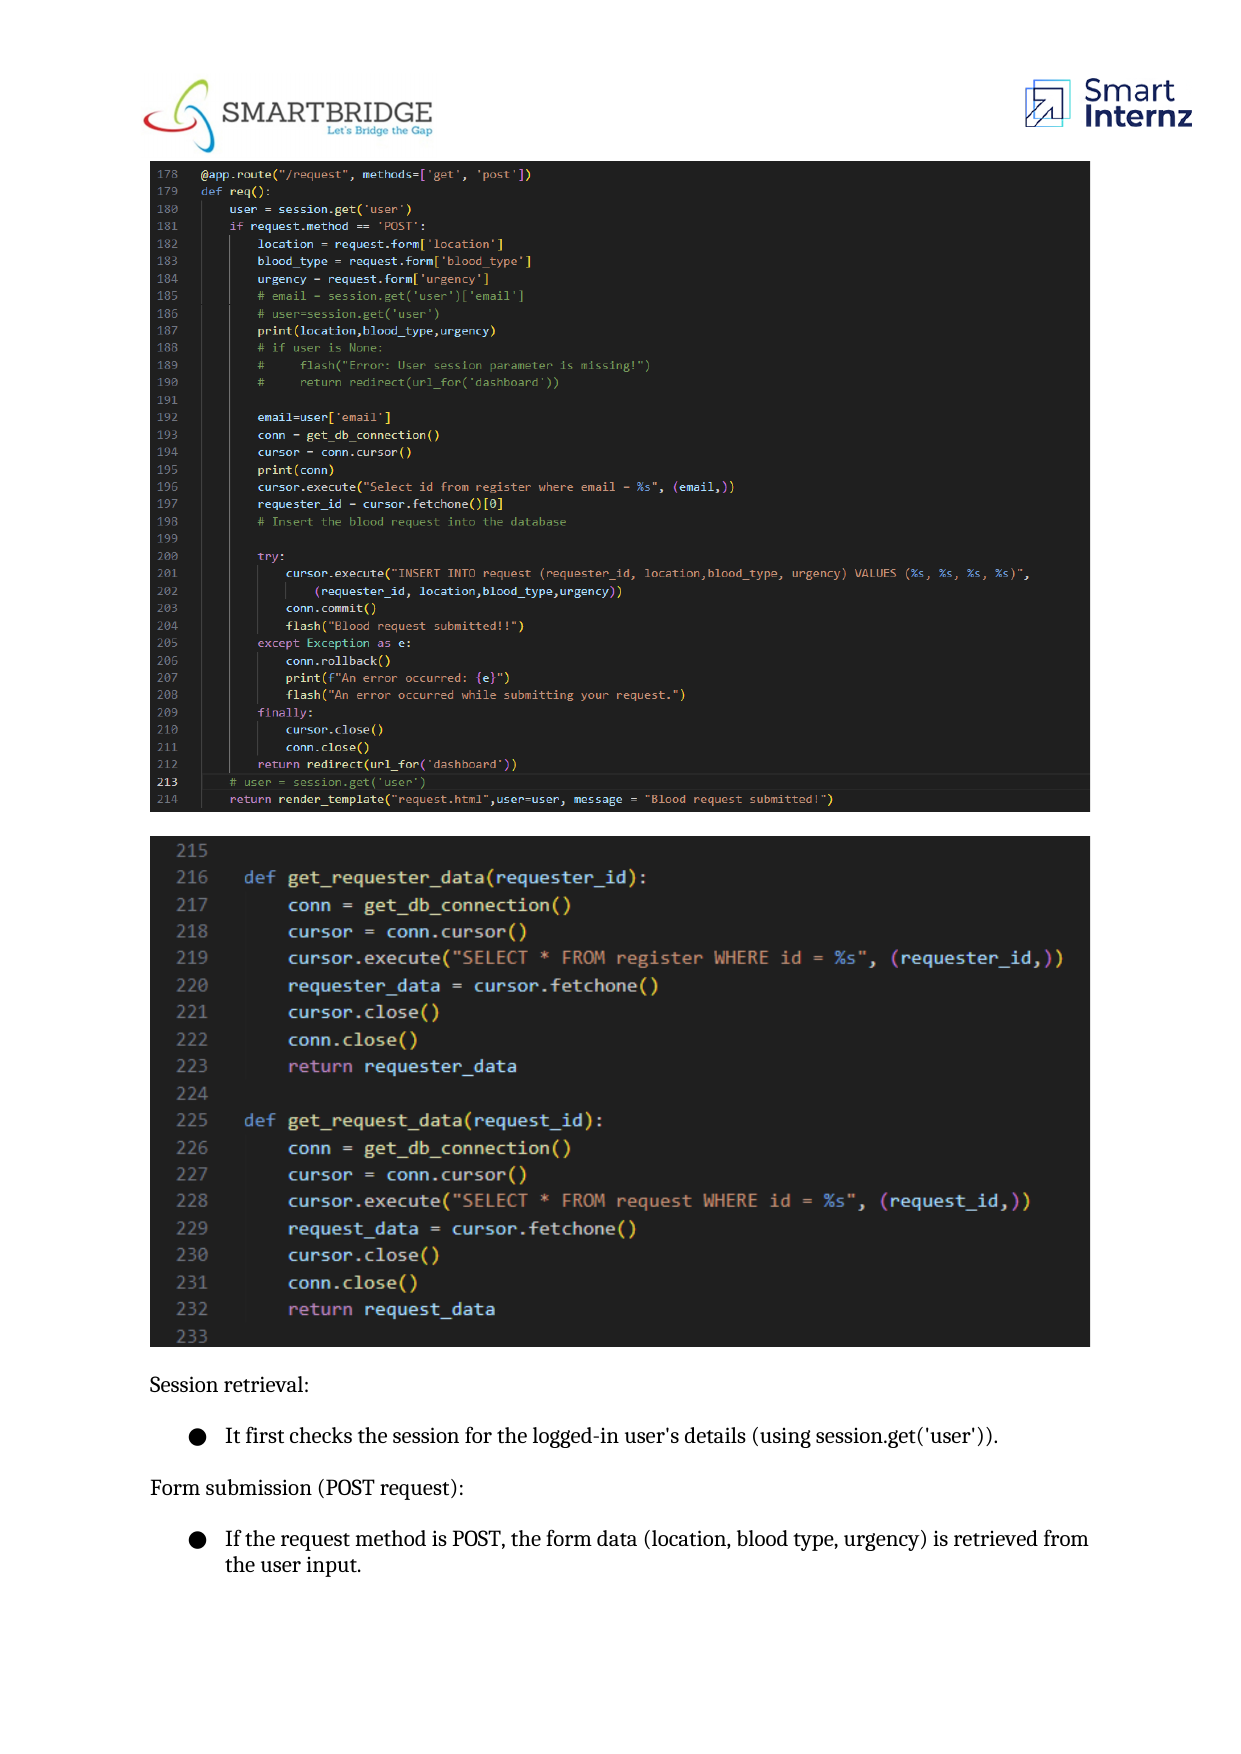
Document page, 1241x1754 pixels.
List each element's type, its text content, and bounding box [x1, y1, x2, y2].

picture [150, 836, 1091, 1347]
picture [1020, 78, 1197, 127]
picture [140, 73, 437, 158]
text Form submission (POST request): [150, 1474, 1090, 1501]
picture [150, 161, 1091, 812]
list It first checks the session for the logged-in user's details (using session.get('user')). [187, 1423, 1090, 1449]
list If the request method is POST, the form data (location, blood type, urgency) is retrieved from the user input. [187, 1526, 1090, 1578]
text Session retrieval: [150, 1372, 1090, 1398]
